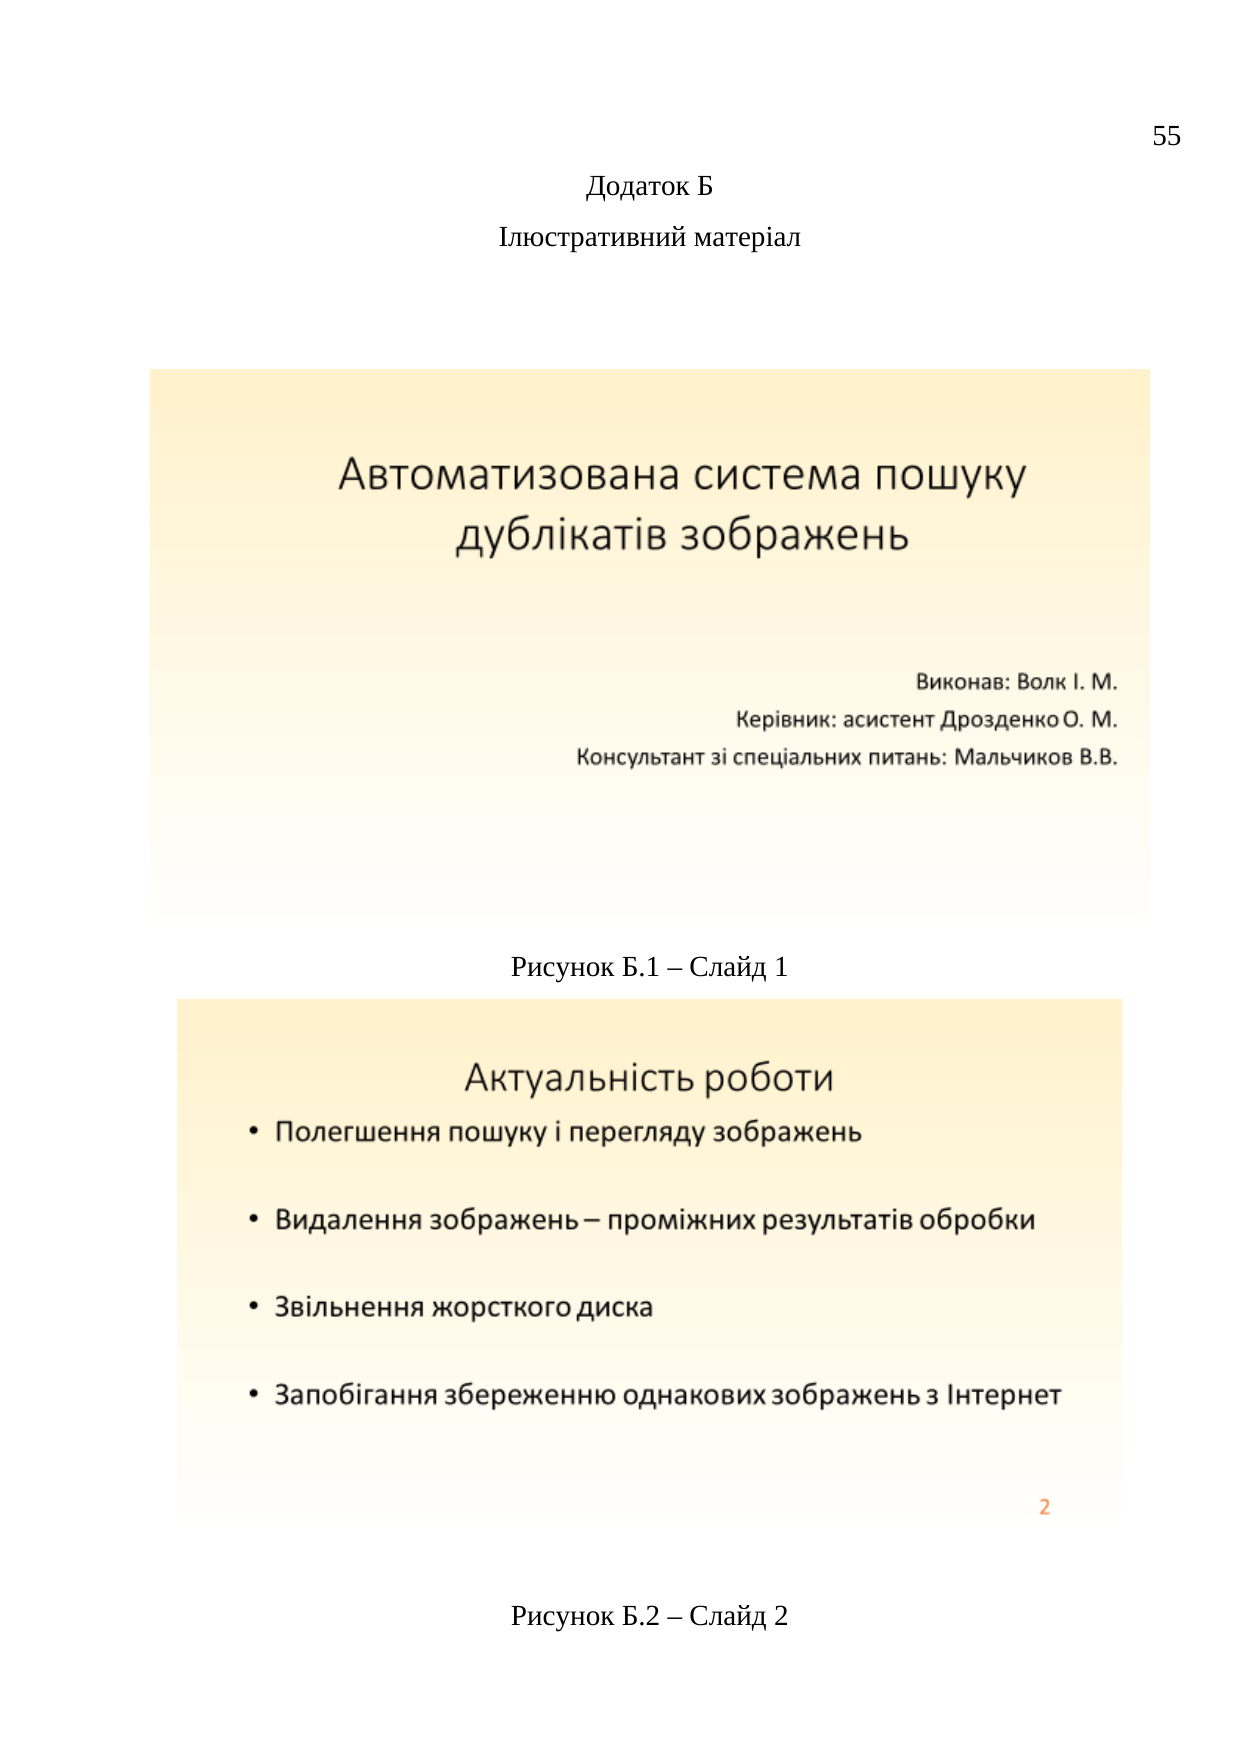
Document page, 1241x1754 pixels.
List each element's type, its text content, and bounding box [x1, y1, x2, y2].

picture [177, 999, 1123, 1531]
text Рисунок Б.1 – Слайд 1 [118, 949, 1181, 982]
text Ілюстративний матеріал [118, 168, 1181, 252]
picture [149, 369, 1150, 933]
text Рисунок Б.2 – Слайд 2 [118, 1598, 1181, 1632]
